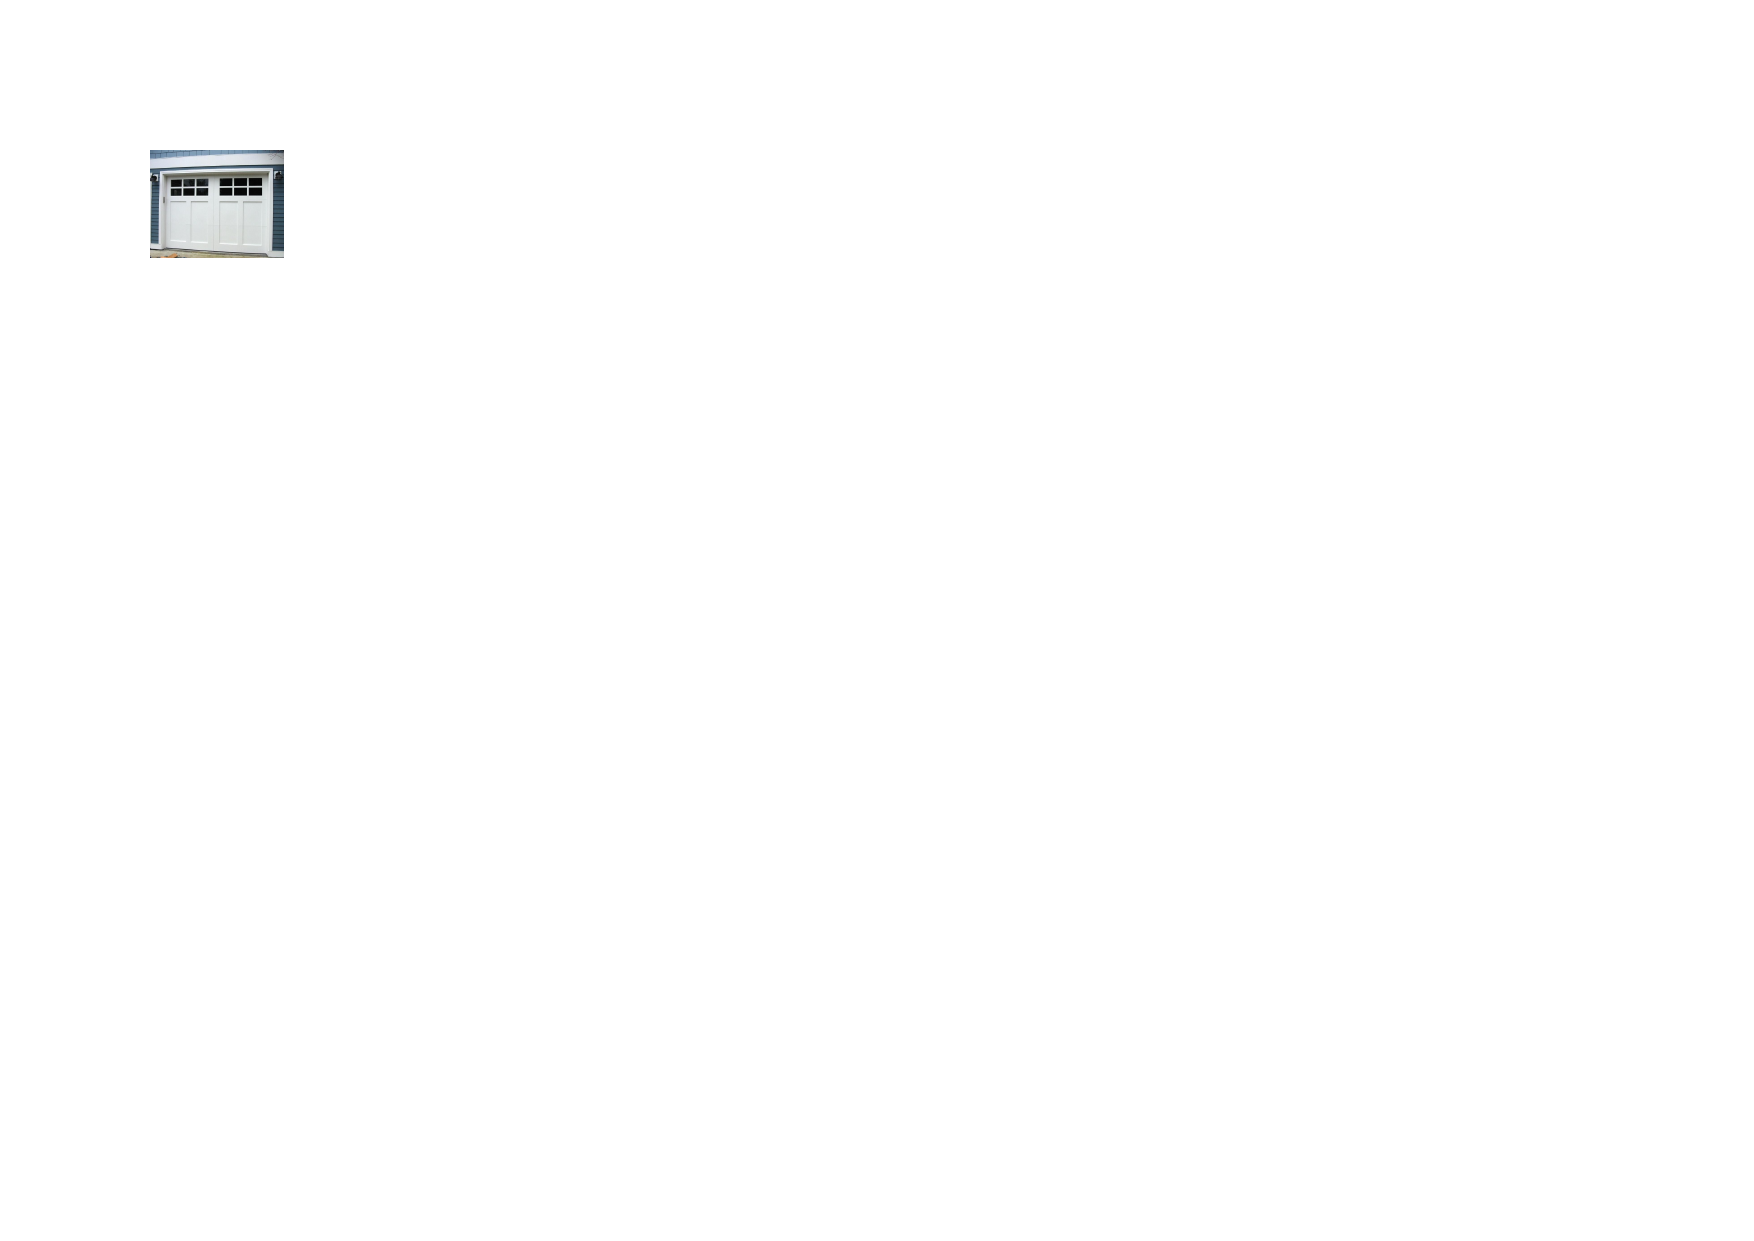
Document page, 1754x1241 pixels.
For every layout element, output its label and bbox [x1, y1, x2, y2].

picture [150, 150, 284, 258]
